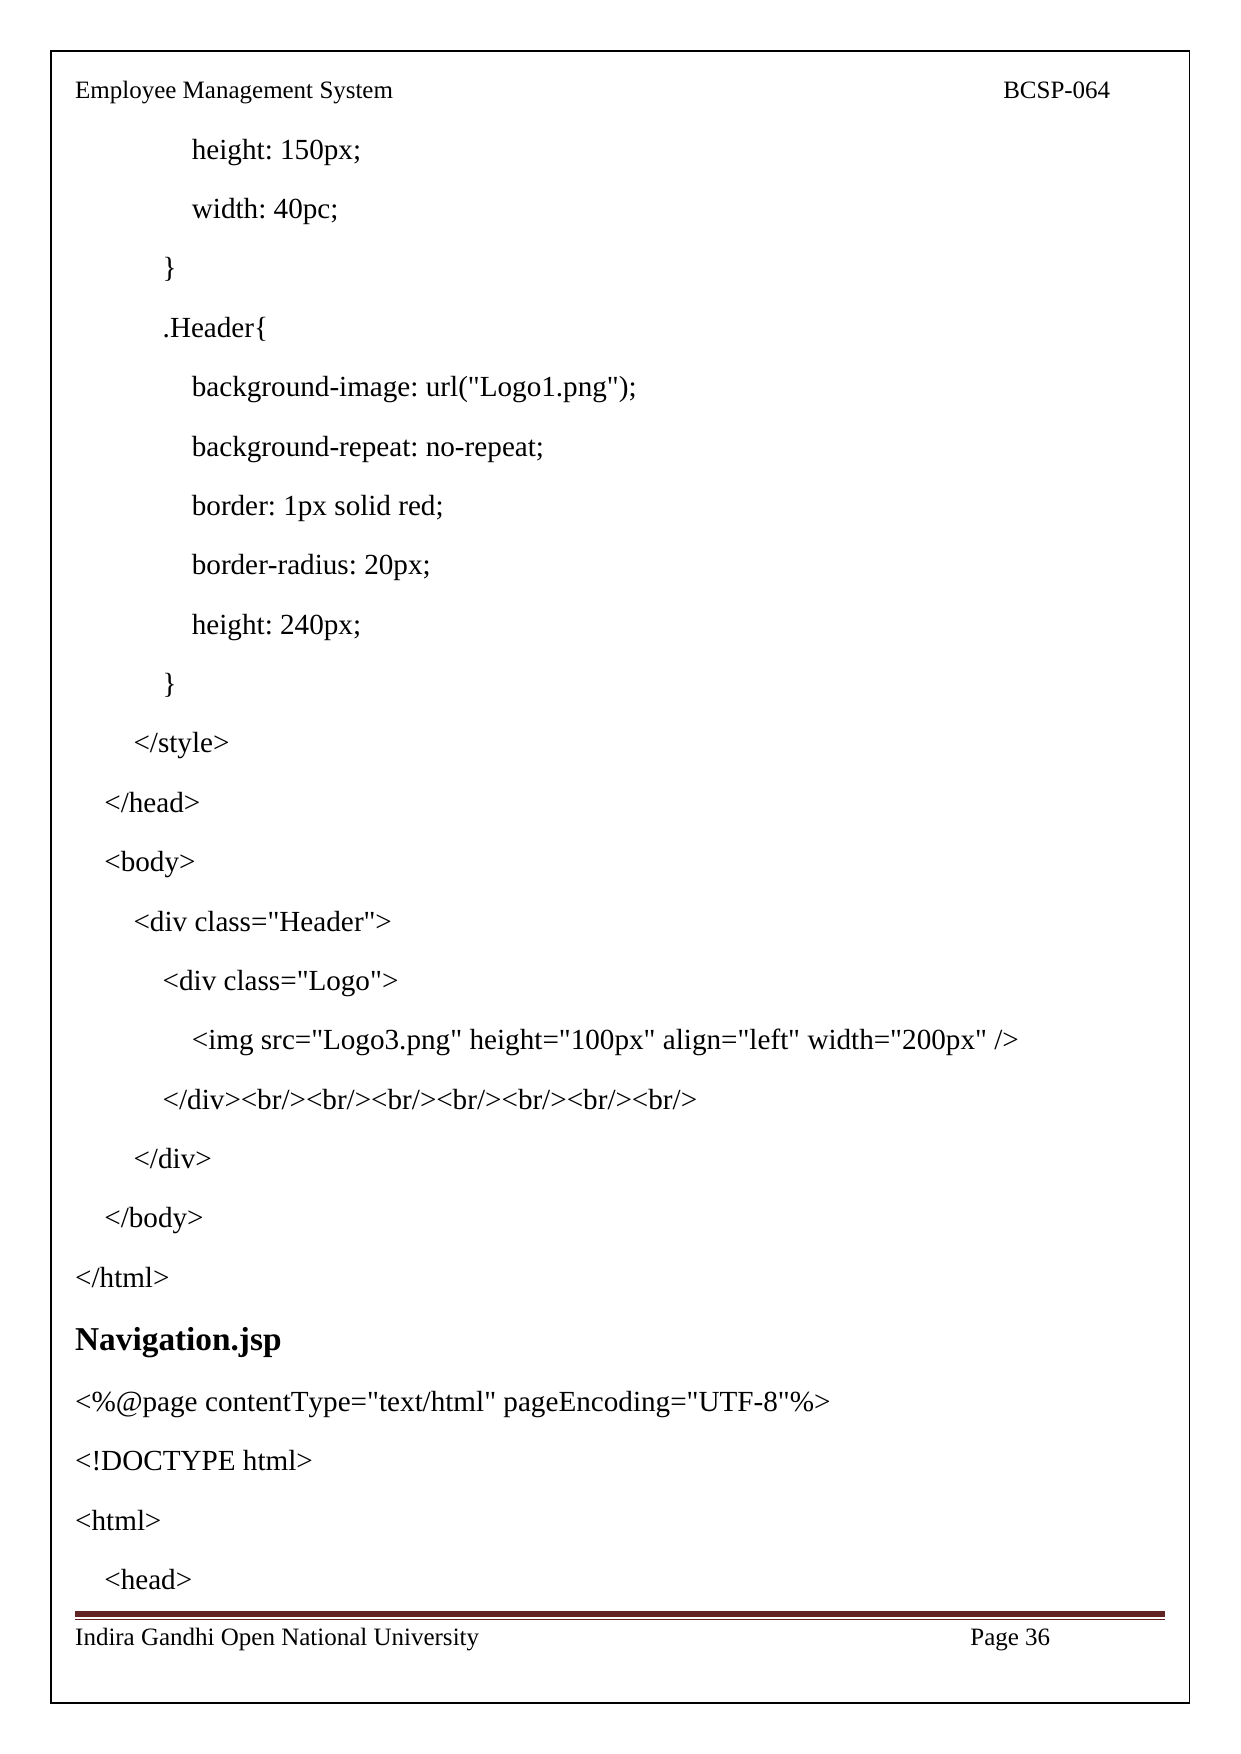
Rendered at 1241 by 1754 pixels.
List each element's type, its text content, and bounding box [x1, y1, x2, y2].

text <div class="Logo"> [75, 963, 1165, 997]
text } [75, 666, 1165, 700]
text } [75, 251, 1165, 284]
text <head> [75, 1562, 1165, 1596]
text border-radius: 20px; [75, 547, 1165, 581]
text <body> [75, 844, 1165, 878]
text height: 150px; [75, 132, 1165, 165]
text height: 240px; [75, 607, 1165, 640]
text background-image: url("Logo1.png"); [75, 369, 1165, 403]
text <div class="Header"> [75, 904, 1165, 937]
text </div> [75, 1141, 1165, 1175]
text background-repeat: no-repeat; [75, 429, 1165, 462]
text border: 1px solid red; [75, 488, 1165, 522]
text <%@page contentType="text/html" pageEncoding="UTF-8"%> [75, 1384, 1165, 1418]
text .Header{ [75, 310, 1165, 343]
text </head> [75, 785, 1165, 818]
text </style> [75, 726, 1165, 759]
text </html> [75, 1260, 1165, 1293]
text width: 40pc; [75, 191, 1165, 225]
text <!DOCTYPE html> [75, 1443, 1165, 1477]
text <img src="Logo3.png" height="100px" align="left" width="200px" /> [75, 1022, 1165, 1056]
text </div><br/><br/><br/><br/><br/><br/><br/> [75, 1082, 1165, 1115]
text <html> [75, 1503, 1165, 1536]
text </body> [75, 1201, 1165, 1234]
text Navigation.jsp [75, 1319, 1165, 1358]
